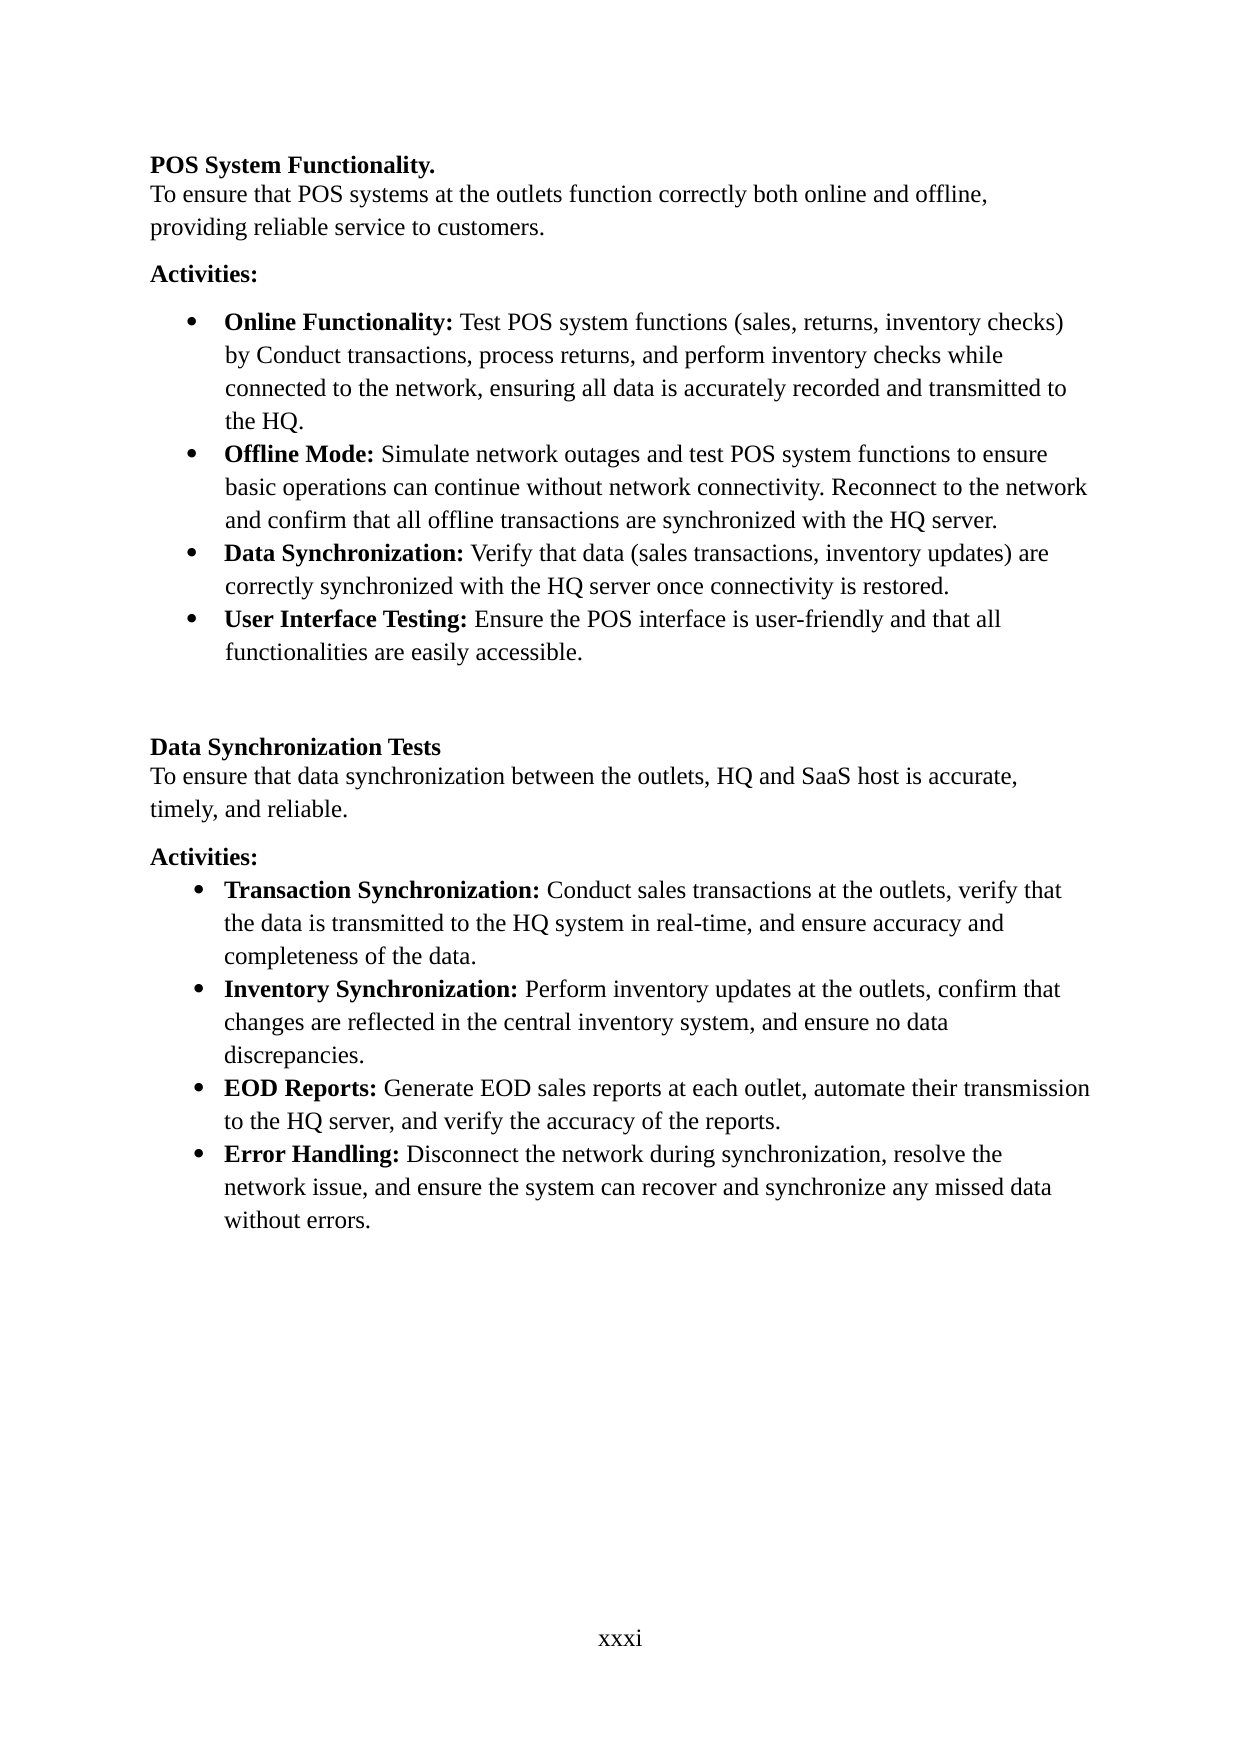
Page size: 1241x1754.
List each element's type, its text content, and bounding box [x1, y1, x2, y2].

text POS System Functionality. [150, 150, 1090, 179]
text To ensure that data synchronization between the outlets, HQ and SaaS host is accurate, timely, and reliable. [150, 761, 1090, 823]
text Activities: [150, 259, 1090, 288]
list EOD Reports: Generate EOD sales reports at each outlet, automate their transmission to the HQ server, and verify the accuracy of the reports. [194, 1073, 1090, 1135]
list Inventory Synchronization: Perform inventory updates at the outlets, confirm that changes are reflected in the central inventory system, and ensure no data discrepancies. [194, 974, 1090, 1069]
text Data Synchronization Tests [150, 732, 1090, 761]
text Activities: [150, 842, 1090, 871]
list Transaction Synchronization: Conduct sales transactions at the outlets, verify that the data is transmitted to the HQ system in real-time, and ensure accuracy and completeness of the data. [194, 875, 1090, 969]
list Online Functionality: Test POS system functions (sales, returns, inventory checks) by Conduct transactions, process returns, and perform inventory checks while connected to the network, ensuring all data is accurately recorded and transmitted to the HQ. [187, 307, 1090, 435]
list Offline Mode: Simulate network outages and test POS system functions to ensure basic operations can continue without network connectivity. Reconnect to the network and confirm that all offline transactions are synchronized with the HQ server. [187, 439, 1090, 534]
text To ensure that POS systems at the outlets function correctly both online and offline, providing reliable service to customers. [150, 179, 1090, 241]
list Error Handling: Disconnect the network during synchronization, resolve the network issue, and ensure the system can recover and synchronize any missed data without errors. [194, 1139, 1090, 1234]
list Data Synchronization: Verify that data (sales transactions, inventory updates) are correctly synchronized with the HQ server once connectivity is restored. [187, 538, 1090, 600]
list User Interface Testing: Ensure the POS interface is user-friendly and that all functionalities are easily accessible. [187, 604, 1090, 666]
